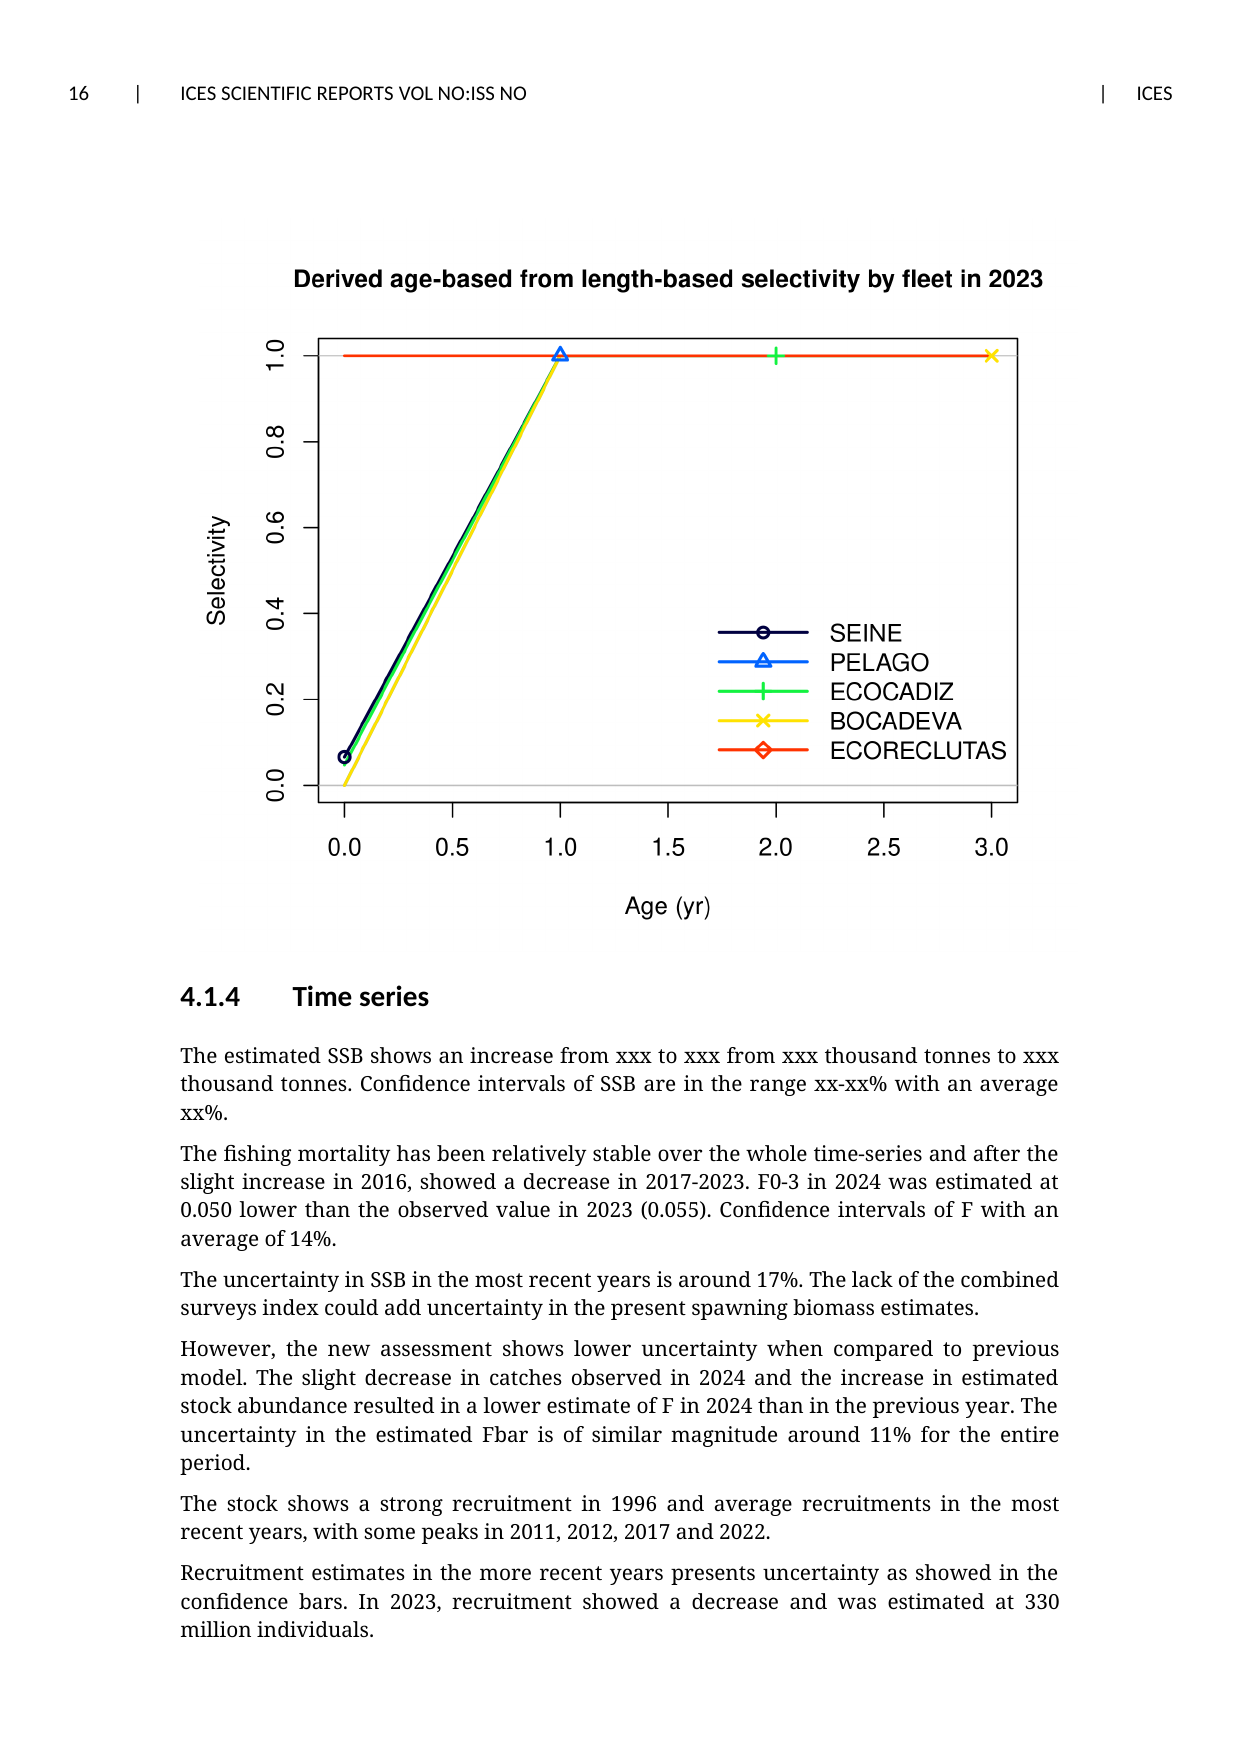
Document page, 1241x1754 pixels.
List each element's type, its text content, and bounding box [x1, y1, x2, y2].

text However, the new assessment shows lower uncertainty when compared to previous model. The slight decrease in catches observed in 2024 and the increase in estimated stock abundance resulted in a lower estimate of F in 2024 than in the previous year. The uncertainty in the estimated Fbar is of similar magnitude around 11% for the entire period. [180, 1334, 1060, 1477]
text The fishing mortality has been relatively stable over the whole time-series and after the slight increase in 2016, showed a decrease in 2017-2023. F0-3 in 2024 was estimated at 0.050 lower than the observed value in 2023 (0.055). Confidence intervals of F with an average of 14%. [180, 1139, 1060, 1252]
subtitle Time series [180, 978, 1060, 1014]
picture [198, 218, 1079, 952]
text Recruitment estimates in the more recent years presents uncertainty as showed in the confidence bars. In 2023, recruitment showed a decrease and was estimated at 330 million individuals. [180, 1558, 1060, 1644]
text The uncertainty in SSB in the most recent years is around 17%. The lack of the combined surveys index could add uncertainty in the present spawning biomass estimates. [180, 1265, 1060, 1322]
text The stock shows a strong recruitment in 1996 and average recruitments in the most recent years, with some peaks in 2011, 2012, 2017 and 2022. [180, 1489, 1060, 1546]
